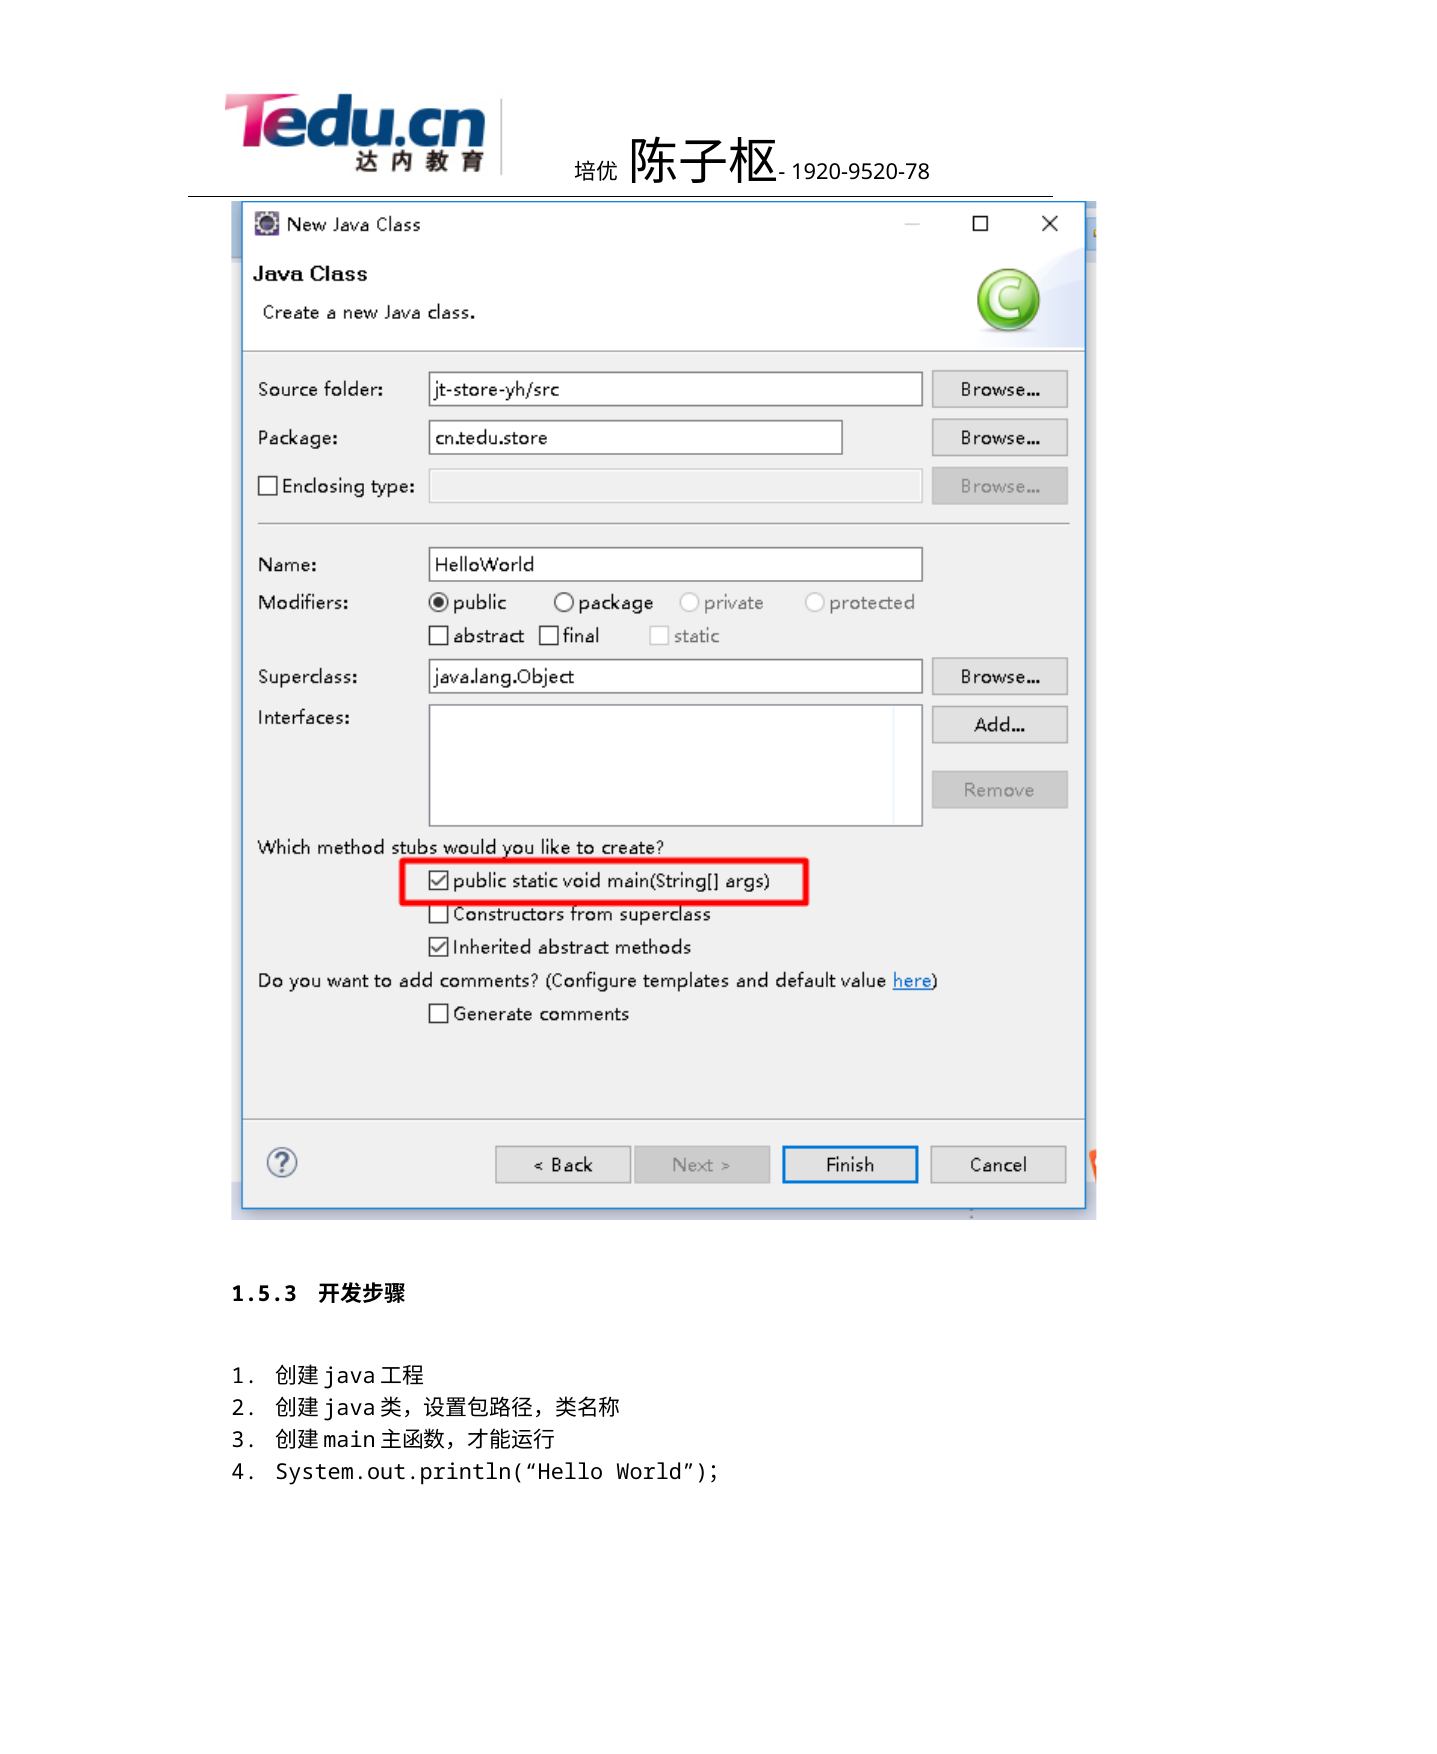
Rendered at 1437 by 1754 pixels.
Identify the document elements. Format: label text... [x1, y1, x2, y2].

list 创建java工程 [231, 1358, 1053, 1390]
picture [225, 88, 507, 180]
picture [231, 201, 1097, 1220]
subtitle 开发步骤 [187, 1276, 1053, 1308]
list 创建main主函数，才能运行 [231, 1422, 1053, 1454]
list System.out.println(“Hello World”)； [231, 1454, 1053, 1486]
list 创建java类，设置包路径，类名称 [231, 1390, 1053, 1422]
